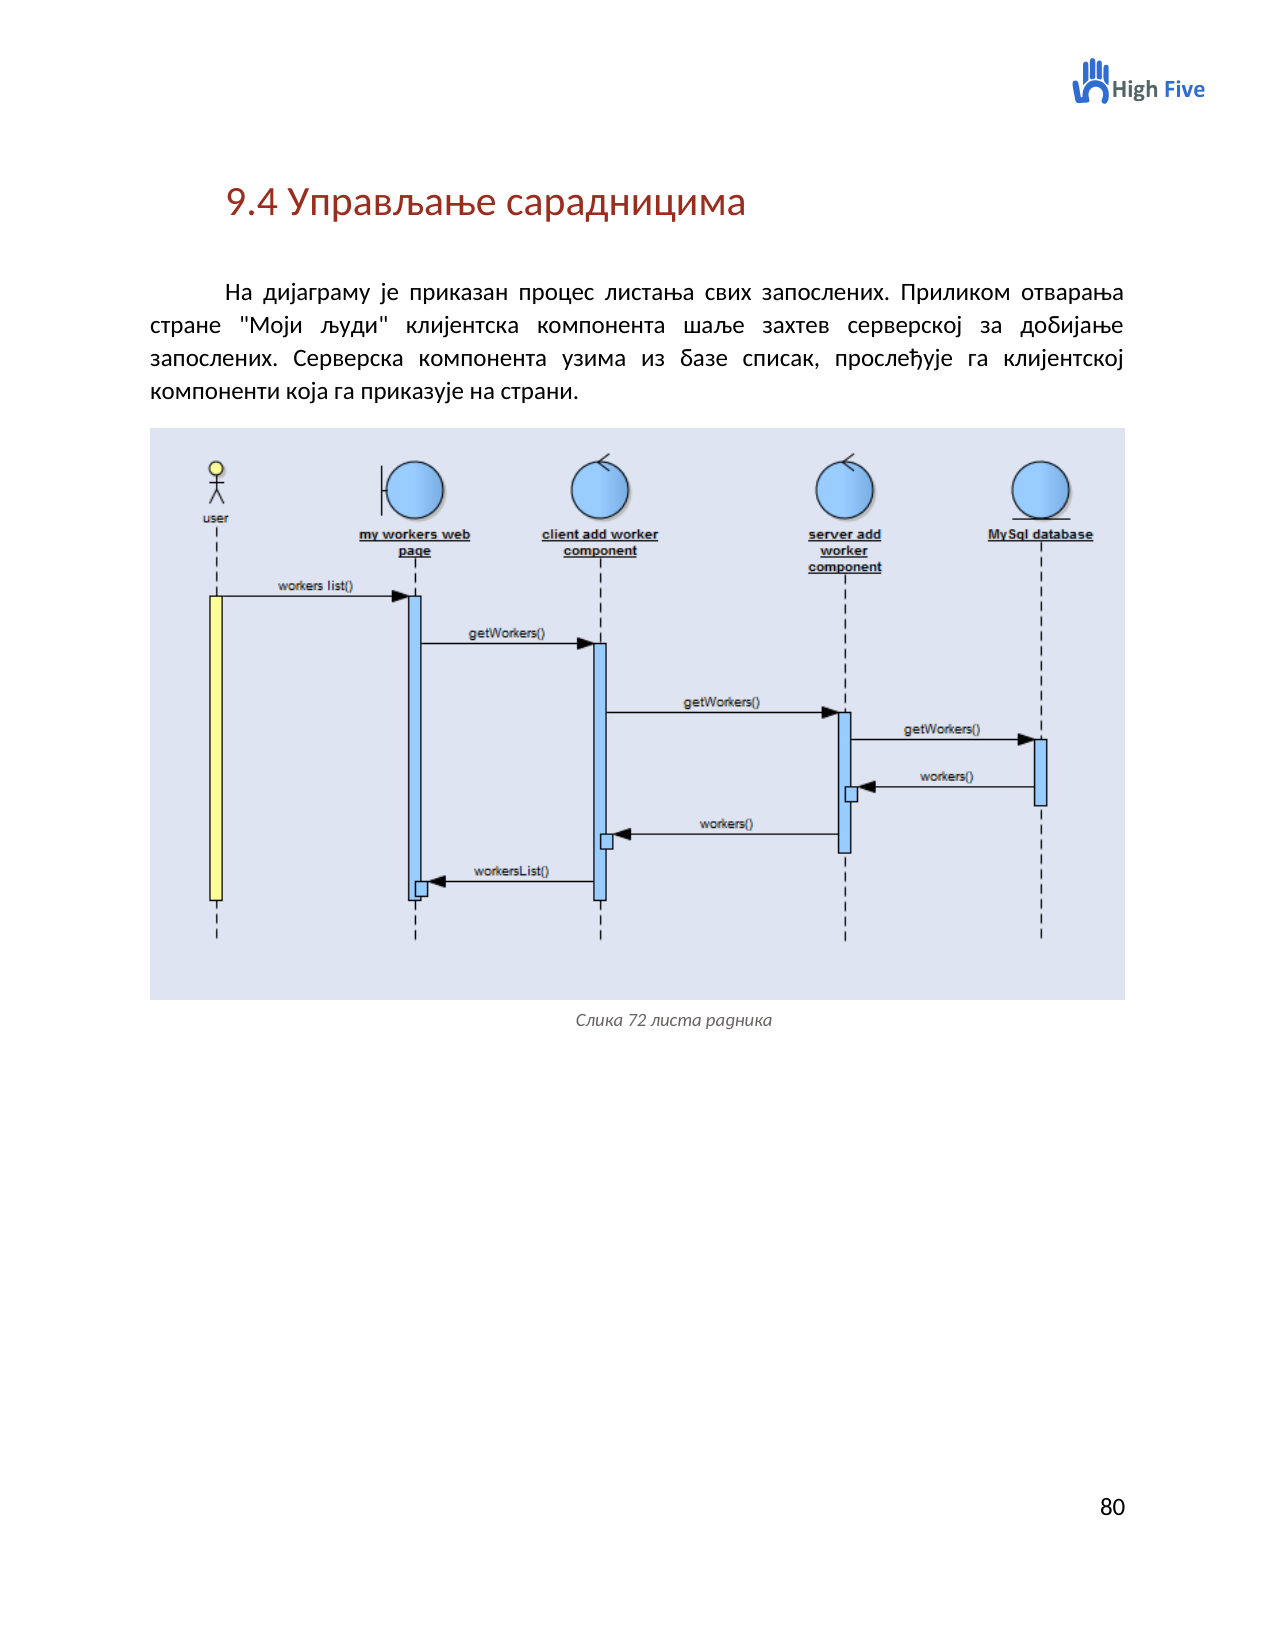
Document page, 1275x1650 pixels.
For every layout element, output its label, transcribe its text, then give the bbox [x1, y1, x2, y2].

picture [1069, 53, 1223, 110]
picture [150, 428, 1125, 1000]
text На дијаграму је приказан процес листања свих запослених. Приликом отварања стране "Моји људи" клијентска компонента шаље захтев серверској за добијање запослених. Серверска компонента узима из базе списак, прослеђује га клијентској компоненти која га приказује на страни. [150, 276, 1125, 406]
subtitle 9.4 Управљање сарадницима [150, 175, 1125, 226]
